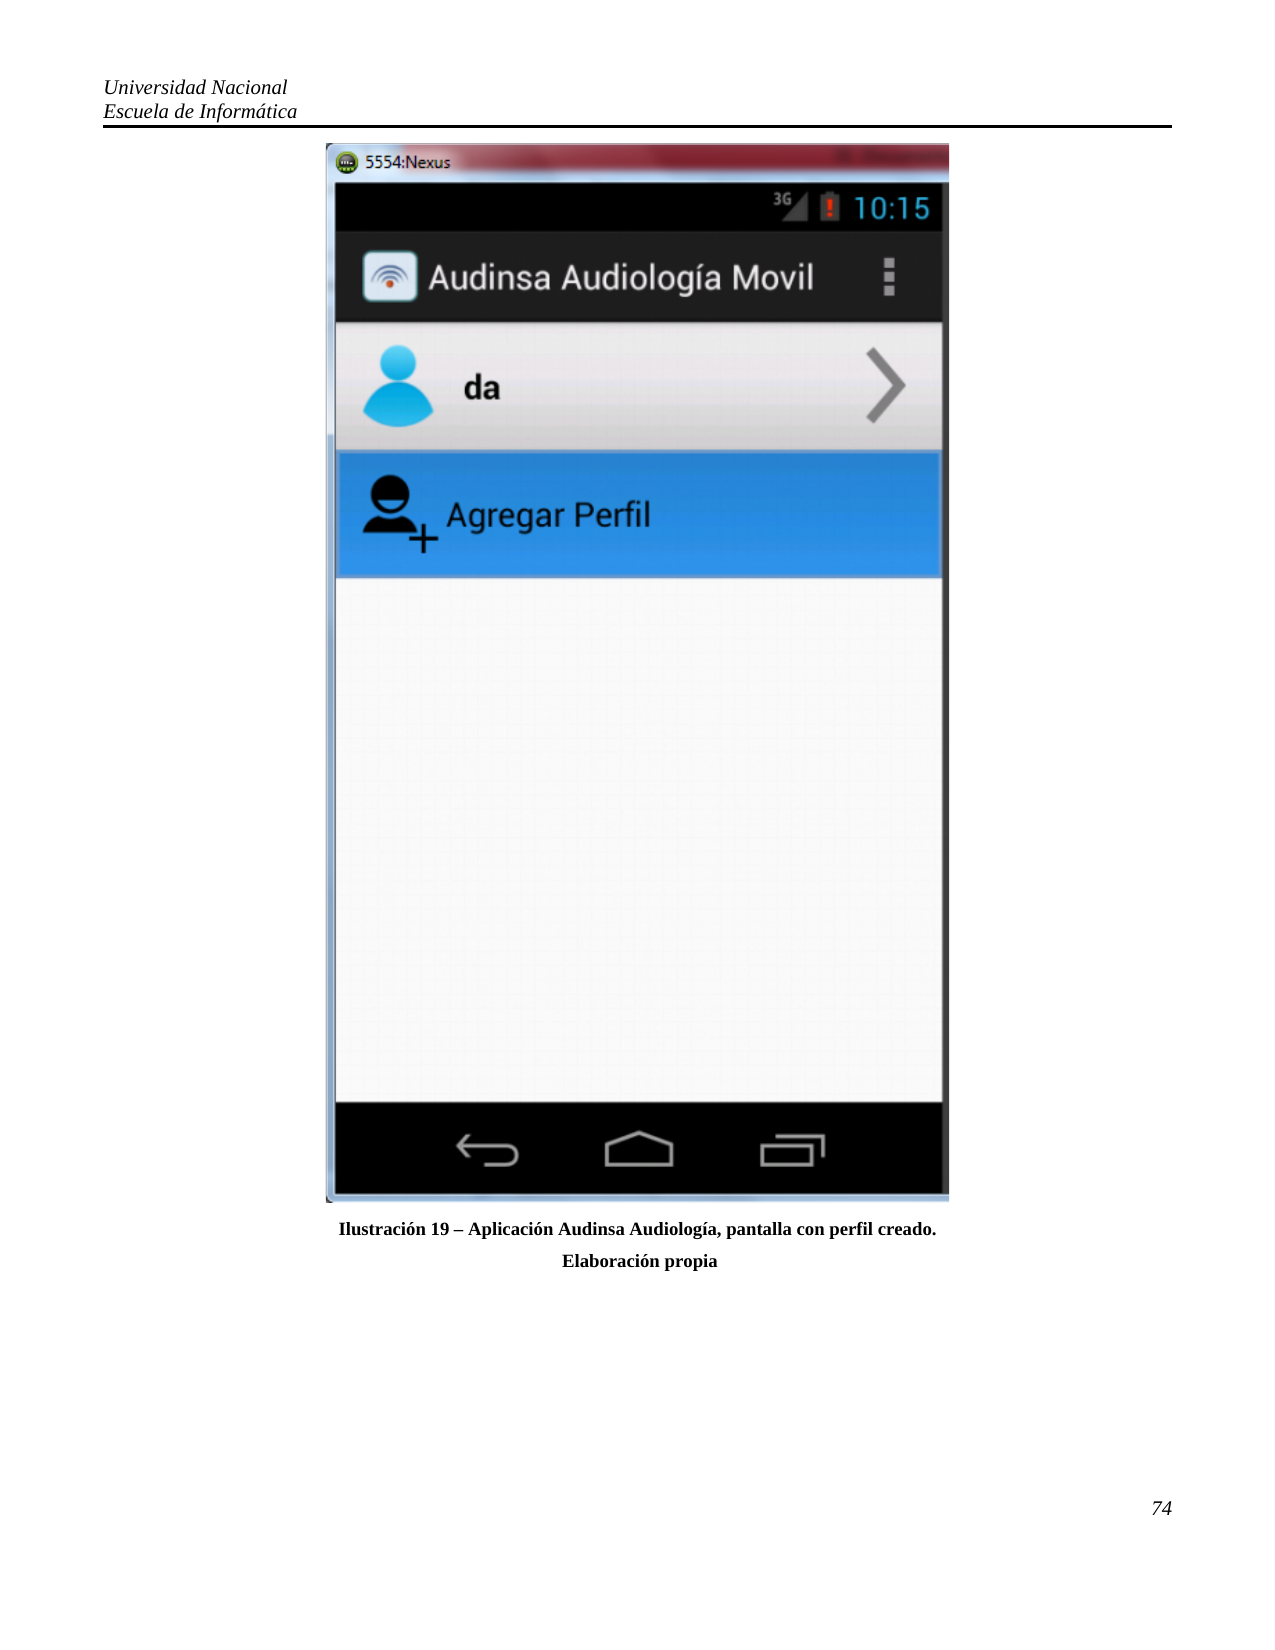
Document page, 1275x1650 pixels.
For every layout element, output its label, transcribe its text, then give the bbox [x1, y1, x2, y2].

text Elaboración propia [103, 1250, 1172, 1271]
picture [325, 143, 950, 1203]
